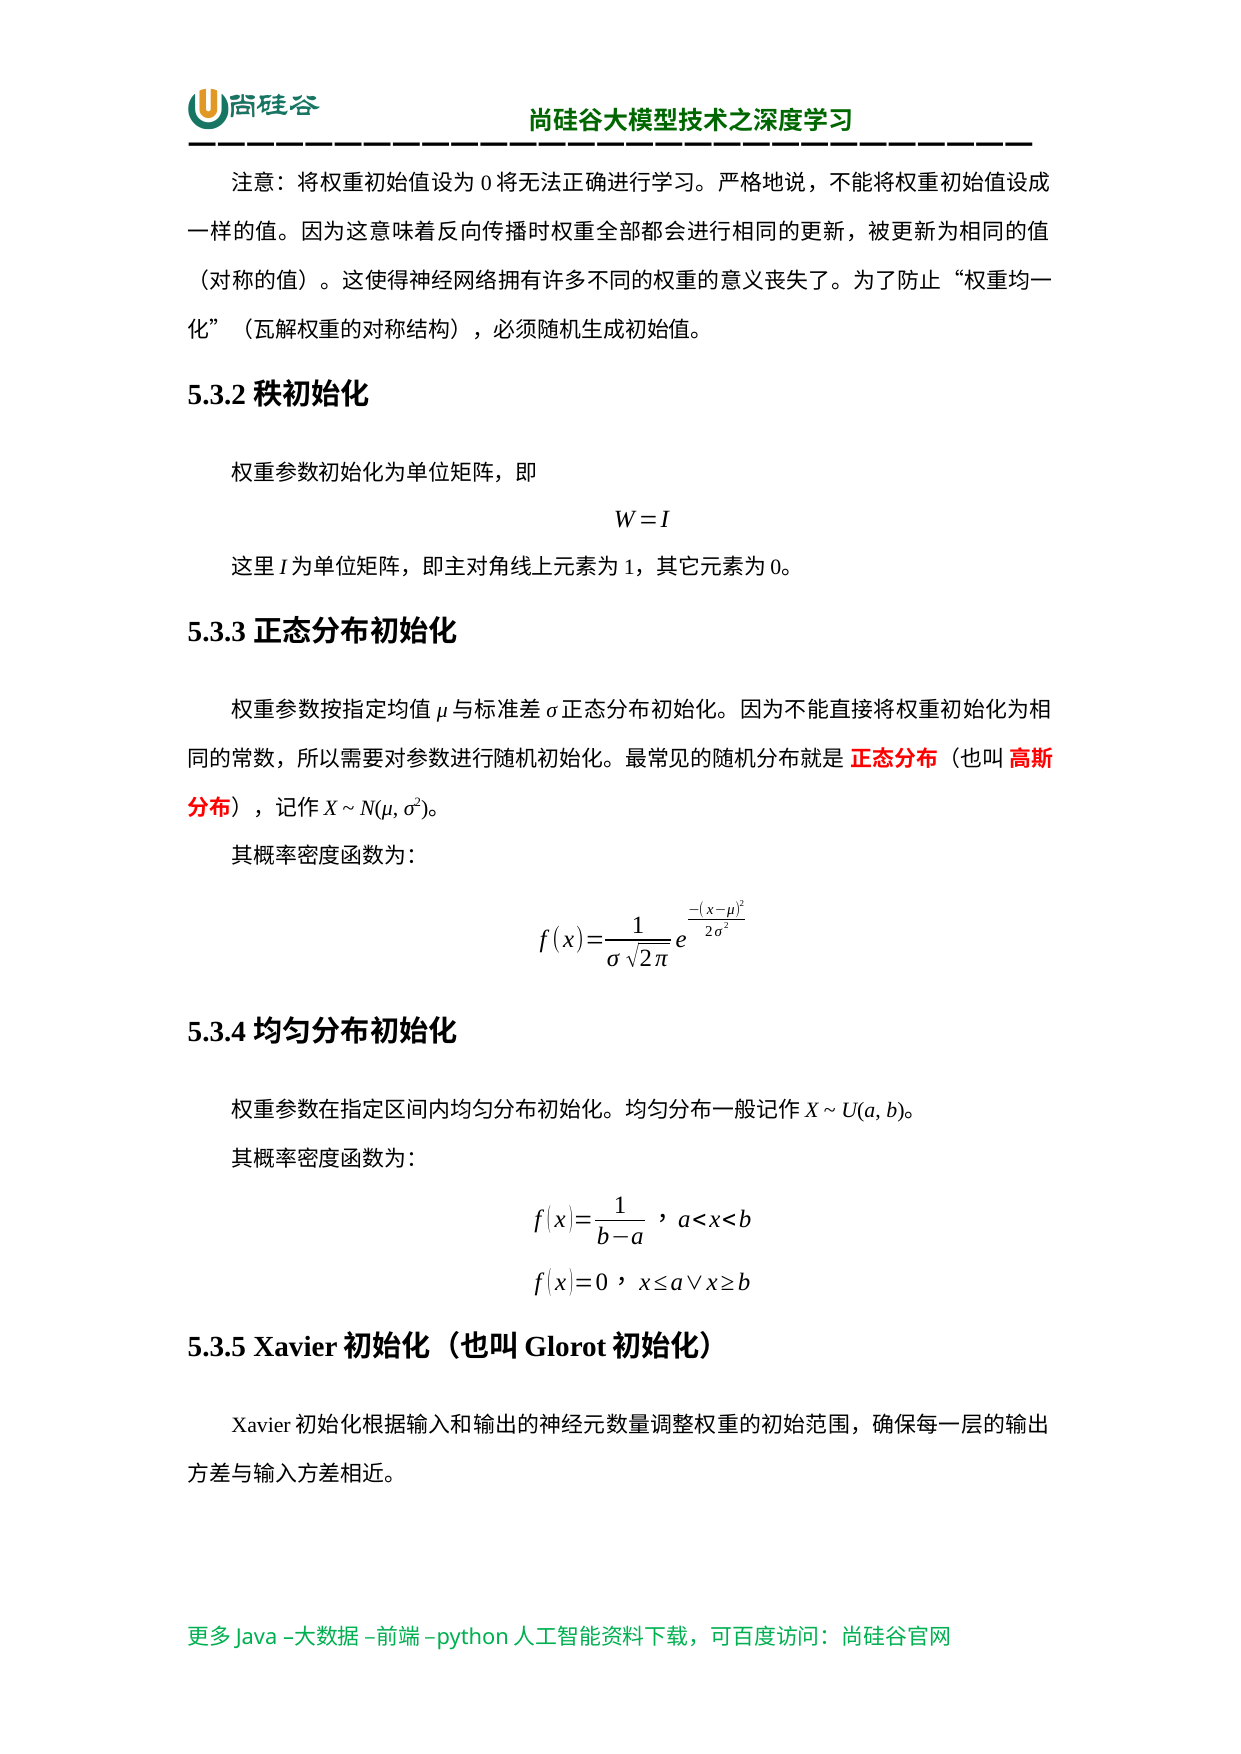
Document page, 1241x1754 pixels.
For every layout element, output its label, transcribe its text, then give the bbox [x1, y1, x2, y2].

text Xavier初始化（也叫Glorot初始化） [187, 1311, 1053, 1376]
text Xavier初始化根据输入和输出的神经元数量调整权重的初始范围，确保每一层的输出方差与输入方差相近。 [187, 1407, 1053, 1488]
text 其概率密度函数为： [187, 838, 1053, 870]
text 注意：将权重初始值设为0将无法正确进行学习。严格地说，不能将权重初始值设成一样的值。因为这意味着反向传播时权重全部都会进行相同的更新，被更新为相同的值（对称的值）。这使得神经网络拥有许多不同的权重的意义丧失了。为了防止“权重均一化”（瓦解权重的对称结构），必须随机生成初始值。 [187, 165, 1053, 344]
text 这里I为单位矩阵，即主对角线上元素为1，其它元素为0。 [187, 548, 1053, 581]
text 正态分布初始化 [187, 597, 1053, 662]
text 均匀分布初始化 [187, 996, 1053, 1061]
picture [187, 88, 321, 130]
text 权重参数初始化为单位矩阵，即 [187, 455, 1053, 487]
text 权重参数按指定均值μ与标准差σ正态分布初始化。因为不能直接将权重初始化为相同的常数，所以需要对参数进行随机初始化。最常见的随机分布就是 正态分布（也叫 高斯分布），记作 X ~ N(μ, σ2)。 [187, 692, 1053, 822]
text 秩初始化 [187, 359, 1053, 424]
text 权重参数在指定区间内均匀分布初始化。均匀分布一般记作 X ~ U(a, b)。 [187, 1092, 1053, 1124]
text 其概率密度函数为： [187, 1140, 1053, 1173]
